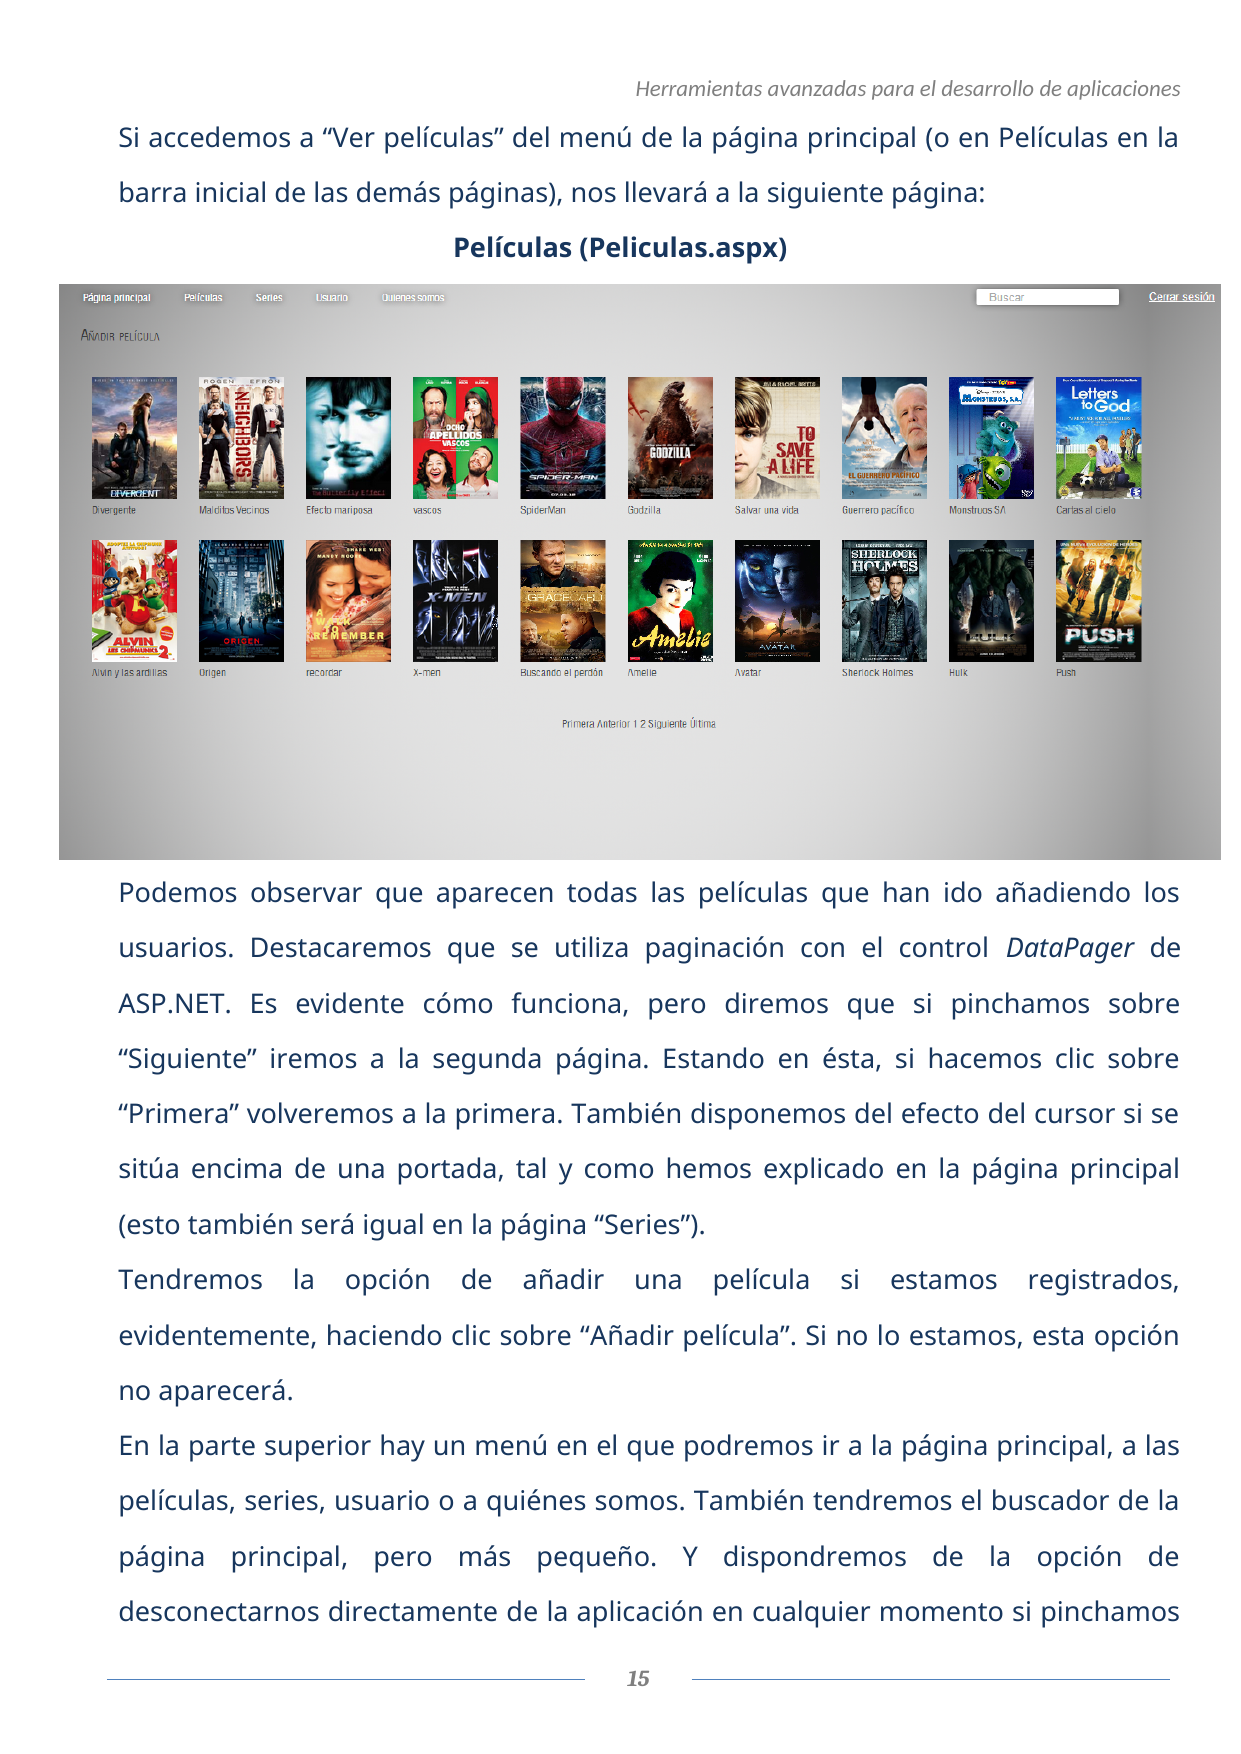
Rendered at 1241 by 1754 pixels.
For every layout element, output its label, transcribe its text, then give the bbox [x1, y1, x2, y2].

text Películas (Peliculas.aspx) [59, 229, 1181, 266]
text Podemos observar que aparecen todas las películas que han ido añadiendo los usuarios. Destacaremos que se utiliza paginación con el control DataPager de ASP.NET. Es evidente cómo funciona, pero diremos que si pinchamos sobre “Siguiente” iremos a la segunda página. Estando en ésta, si hacemos clic sobre “Primera” volveremos a la primera. También disponemos del efecto del cursor si se sitúa encima de una portada, tal y como hemos explicado en la página principal (esto también será igual en la página “Series”). [118, 873, 1181, 1242]
text Tendremos la opción de añadir una película si estamos registrados, evidentemente, haciendo clic sobre “Añadir película”. Si no lo estamos, esta opción no aparecerá. [118, 1261, 1181, 1408]
text Si accedemos a “Ver películas” del menú de la página principal (o en Películas en la barra inicial de las demás páginas), nos llevará a la siguiente página: [118, 118, 1181, 210]
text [118, 1427, 1181, 1629]
picture [59, 284, 1221, 860]
